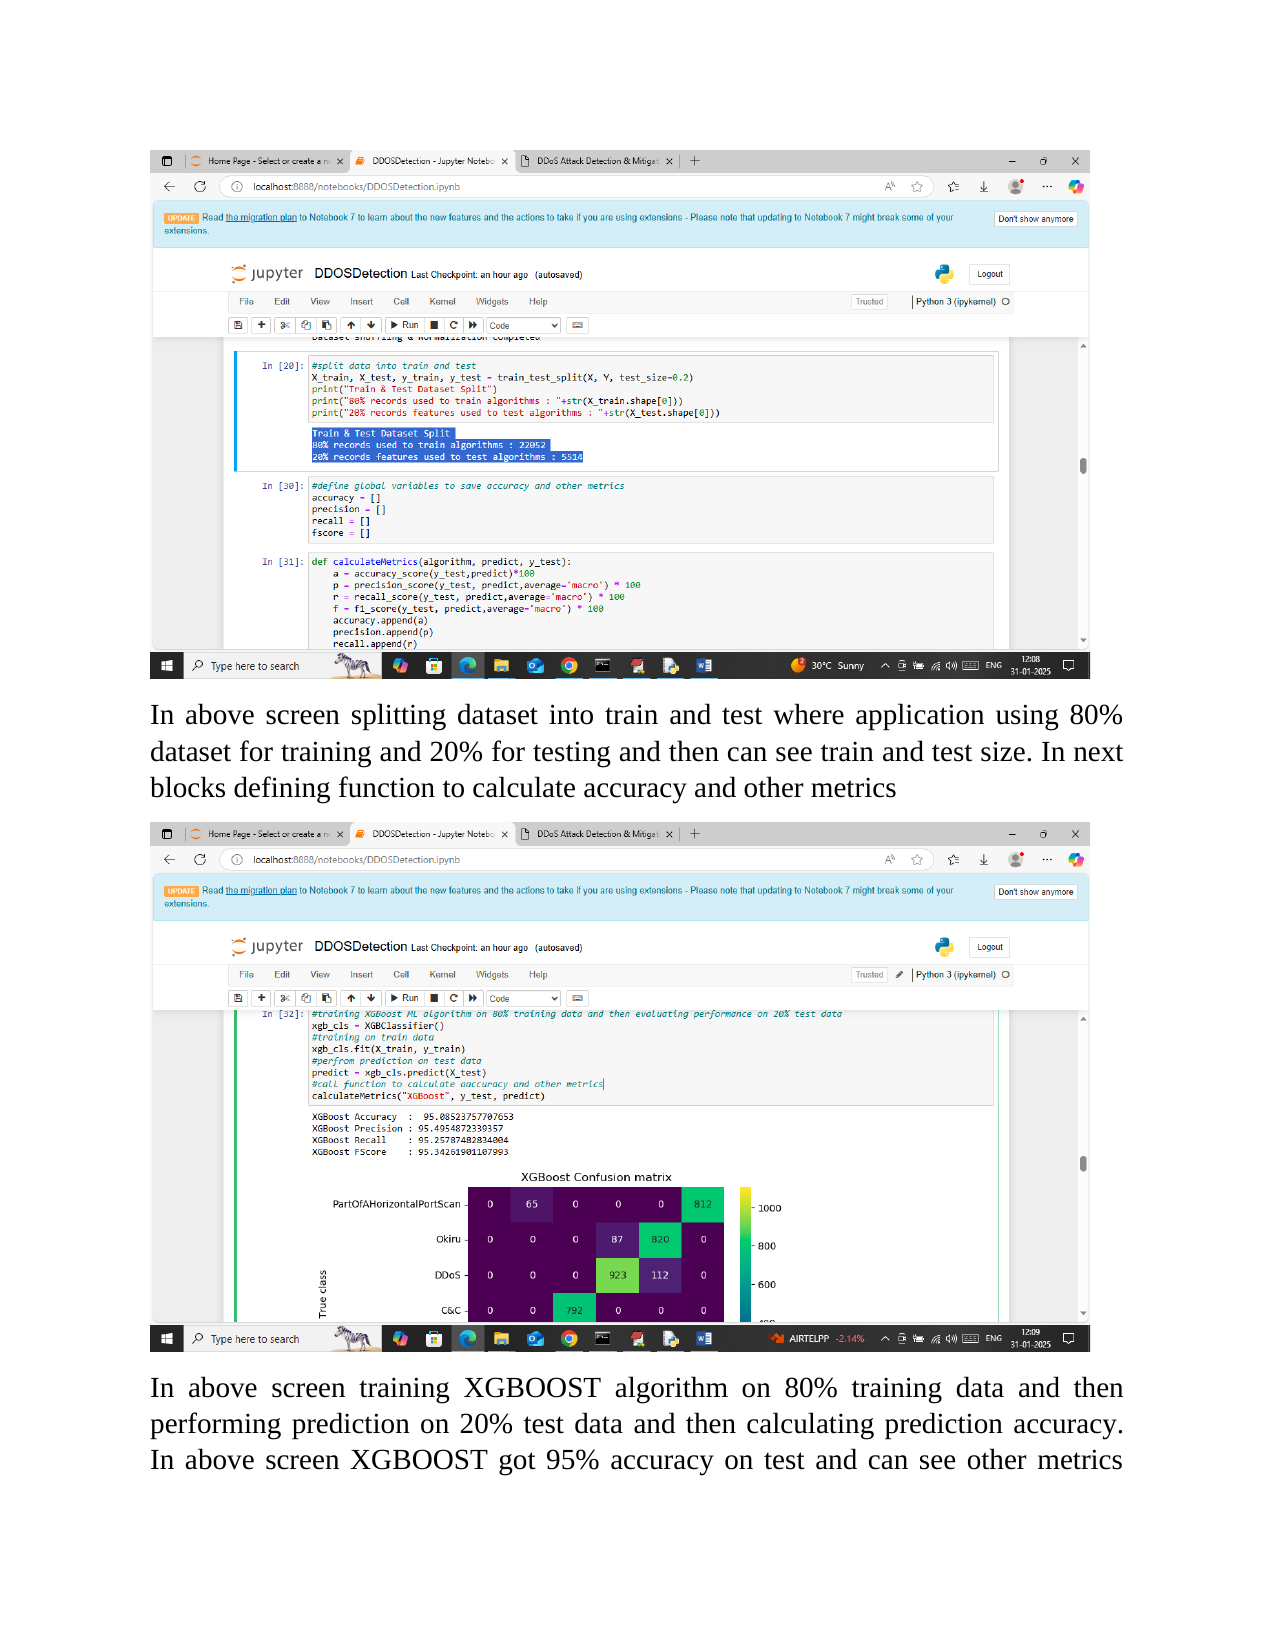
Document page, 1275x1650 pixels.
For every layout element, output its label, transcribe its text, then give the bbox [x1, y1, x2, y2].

text In above screen splitting dataset into train and test where application using 80% dataset for training and 20% for testing and then can see train and test size. In next blocks defining function to calculate accuracy and other metrics [150, 697, 1125, 803]
picture [150, 150, 1091, 679]
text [150, 1370, 1125, 1476]
picture [150, 822, 1091, 1352]
